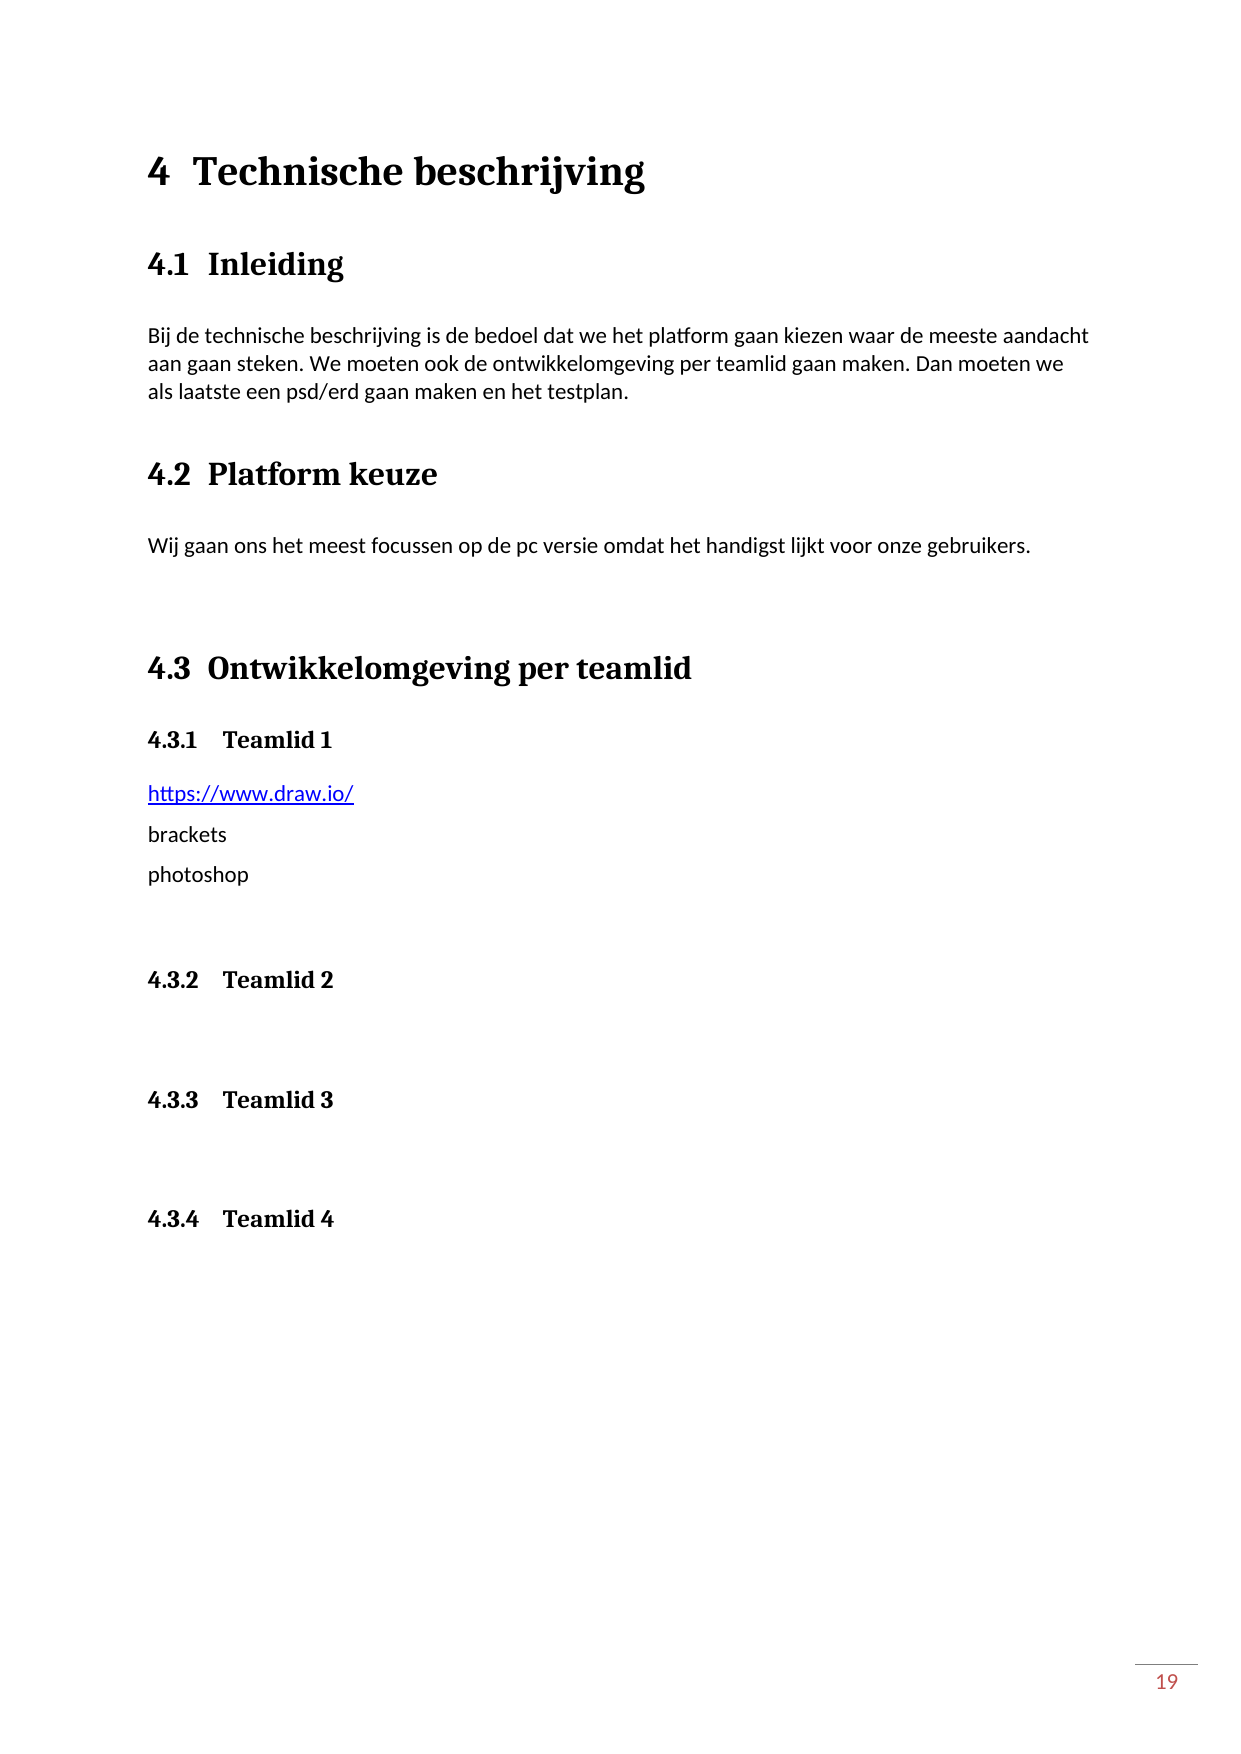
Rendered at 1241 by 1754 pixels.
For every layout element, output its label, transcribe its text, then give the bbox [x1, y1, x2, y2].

subtitle Inleiding [148, 246, 1093, 284]
subtitle Teamlid 3 [148, 1086, 1093, 1114]
subtitle Teamlid 2 [148, 966, 1093, 995]
subtitle Teamlid 4 [148, 1205, 1093, 1234]
subtitle Teamlid 1 [148, 726, 1093, 754]
text Bij de technische beschrijving is de bedoel dat we het platform gaan kiezen waar de meeste aandacht aan gaan steken. We moeten ook de ontwikkelomgeving per teamlid gaan maken. Dan moeten we als laatste een psd/erd gaan maken en het testplan. [148, 321, 1093, 405]
subtitle Platform keuze [148, 455, 1093, 494]
subtitle Ontwikkelomgeving per teamlid [148, 650, 1093, 688]
text brackets [148, 820, 1093, 848]
text https://www.draw.io/ [148, 779, 1093, 807]
subtitle Technische beschrijving [148, 148, 1093, 196]
text photoshop [148, 860, 1093, 888]
text Wij gaan ons het meest focussen op de pc versie omdat het handigst lijkt voor onze gebruikers. [148, 531, 1093, 559]
